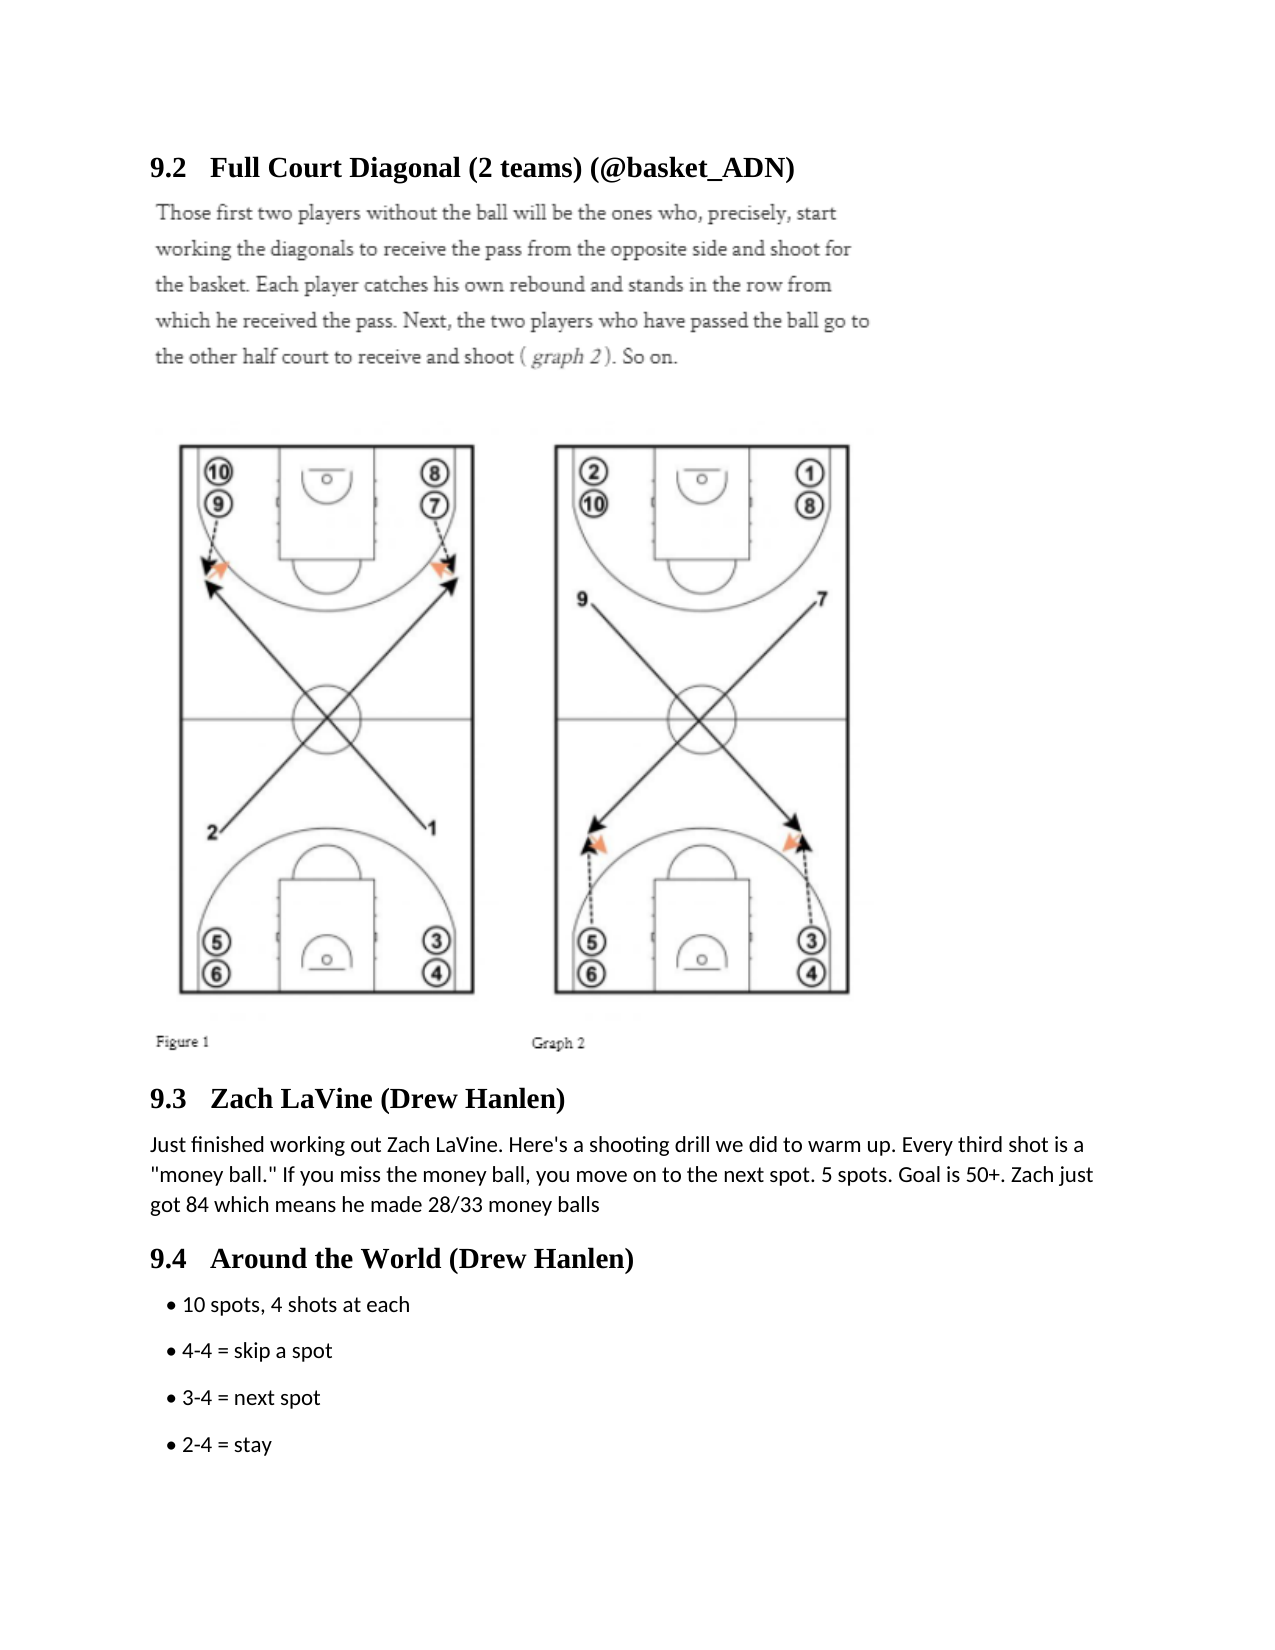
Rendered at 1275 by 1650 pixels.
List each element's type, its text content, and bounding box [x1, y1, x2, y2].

text Just finished working out Zach LaVine. Here's a shooting drill we did to warm up. Every third shot is a "money ball." If you miss the money ball, you move on to the next spot. 5 spots. Goal is 50+. Zach just got 84 which means he made 28/33 money balls [150, 1130, 1125, 1218]
subtitle Around the World (Drew Hanlen) [150, 1241, 1125, 1275]
text • 2-4 = stay [150, 1430, 1125, 1458]
subtitle Full Court Diagonal (2 teams) (@basket_ADN) [150, 150, 1125, 183]
text • 4-4 = skip a spot [150, 1337, 1125, 1365]
text • 3-4 = next spot [150, 1383, 1125, 1412]
picture [150, 198, 883, 1058]
subtitle Zach LaVine (Drew Hanlen) [150, 1081, 1125, 1114]
text • 10 spots, 4 shots at each [150, 1290, 1125, 1318]
